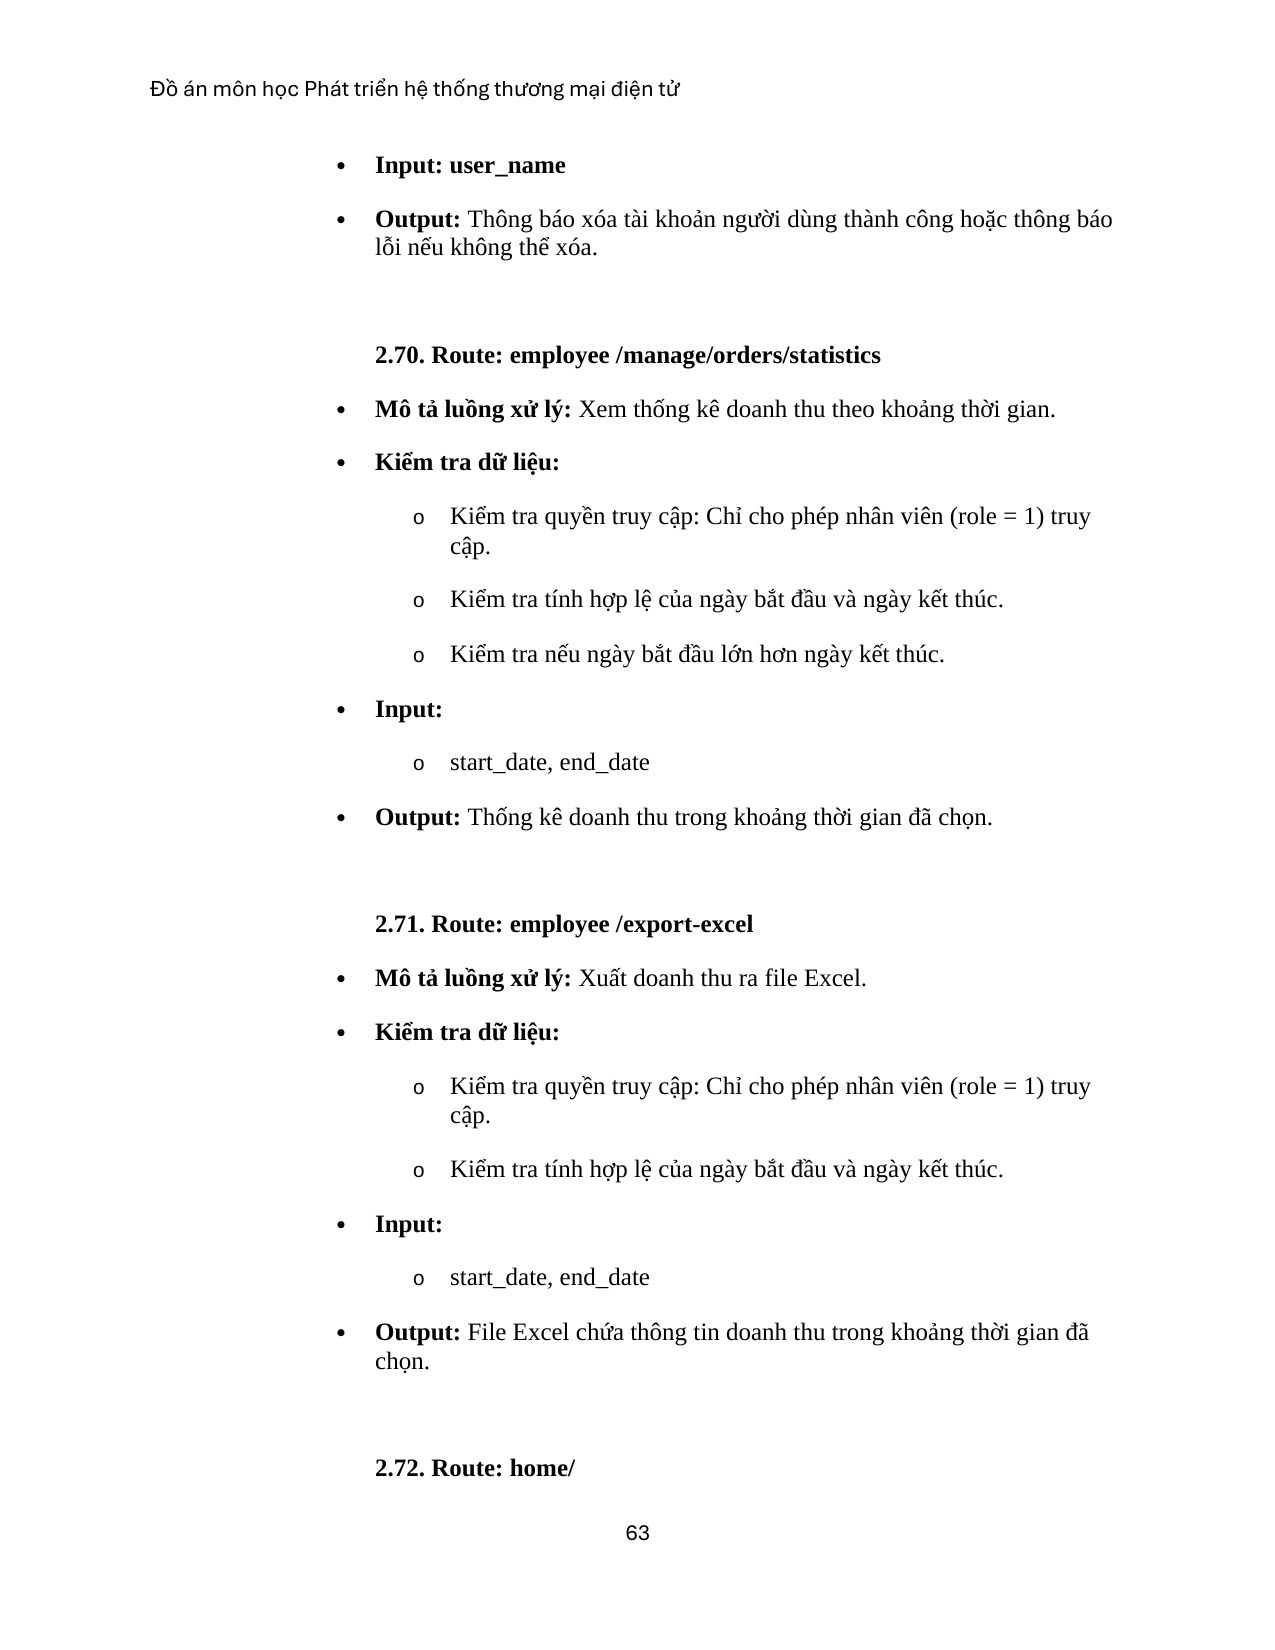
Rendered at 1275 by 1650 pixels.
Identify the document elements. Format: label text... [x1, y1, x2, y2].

list Kiểm tra tính hợp lệ của ngày bắt đầu và ngày kết thúc. [412, 1154, 1125, 1184]
list Output: Thống kê doanh thu trong khoảng thời gian đã chọn. [337, 802, 1125, 831]
list Kiểm tra quyền truy cập: Chỉ cho phép nhân viên (role = 1) truy cập. [412, 1071, 1125, 1129]
list Input: [337, 694, 1125, 722]
list Mô tả luồng xử lý: Xuất doanh thu ra file Excel. [337, 963, 1125, 992]
list Input: user_name [337, 150, 1125, 179]
list Kiểm tra quyền truy cập: Chỉ cho phép nhân viên (role = 1) truy cập. [412, 501, 1125, 559]
list Output: File Excel chứa thông tin doanh thu trong khoảng thời gian đã chọn. [337, 1317, 1125, 1374]
text 2.70. Route: employee /manage/orders/statistics [375, 340, 1125, 369]
list Kiểm tra nếu ngày bắt đầu lớn hơn ngày kết thúc. [412, 639, 1125, 669]
list Kiểm tra tính hợp lệ của ngày bắt đầu và ngày kết thúc. [412, 584, 1125, 614]
list Kiểm tra dữ liệu: [337, 447, 1125, 476]
list Kiểm tra dữ liệu: [337, 1017, 1125, 1046]
list Mô tả luồng xử lý: Xem thống kê doanh thu theo khoảng thời gian. [337, 394, 1125, 422]
list Input: [337, 1209, 1125, 1237]
list Output: Thông báo xóa tài khoản người dùng thành công hoặc thông báo lỗi nếu không thể xóa. [337, 204, 1125, 261]
text 2.72. Route: home/ [375, 1453, 1125, 1482]
text 2.71. Route: employee /export-excel [375, 909, 1125, 938]
list start_date, end_date [412, 1262, 1125, 1292]
list start_date, end_date [412, 747, 1125, 777]
